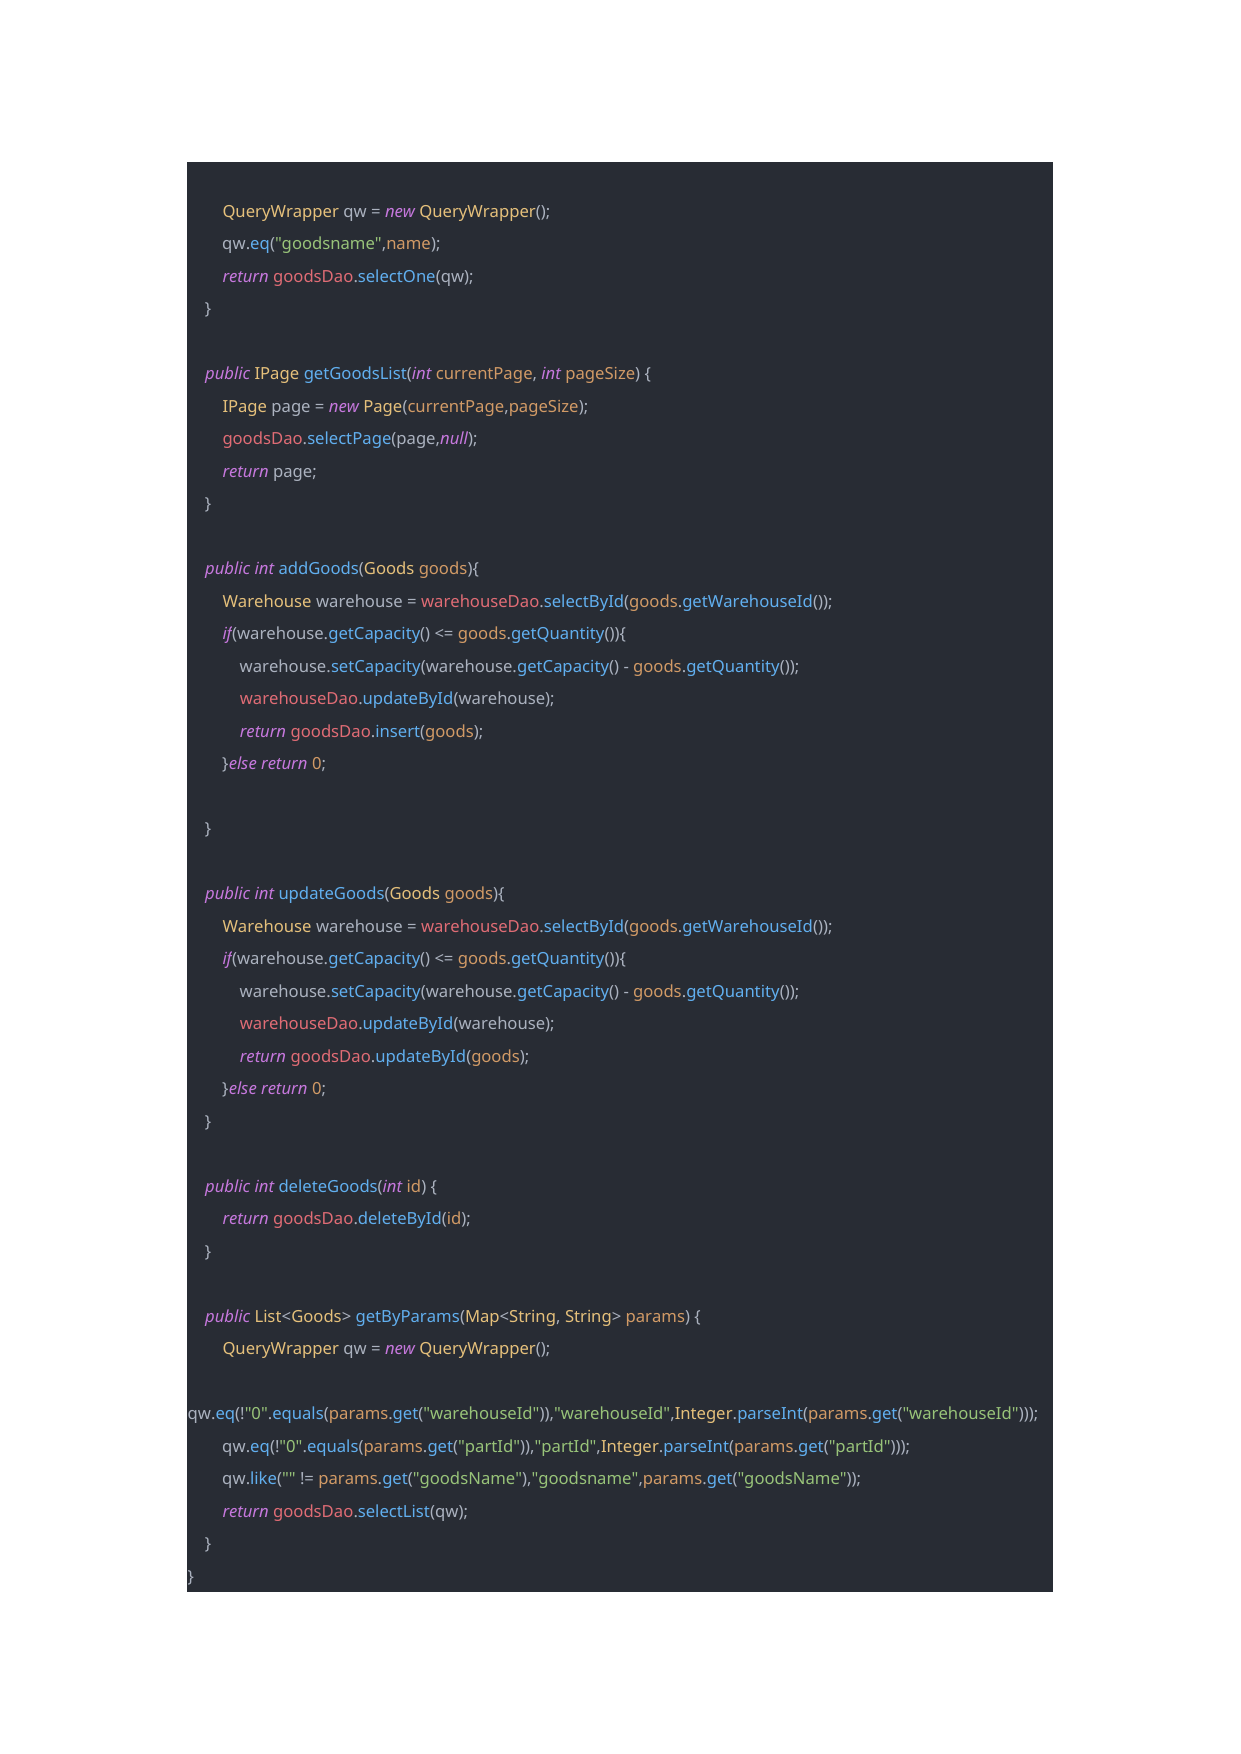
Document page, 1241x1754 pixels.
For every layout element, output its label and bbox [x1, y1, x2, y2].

text [187, 162, 1053, 1592]
